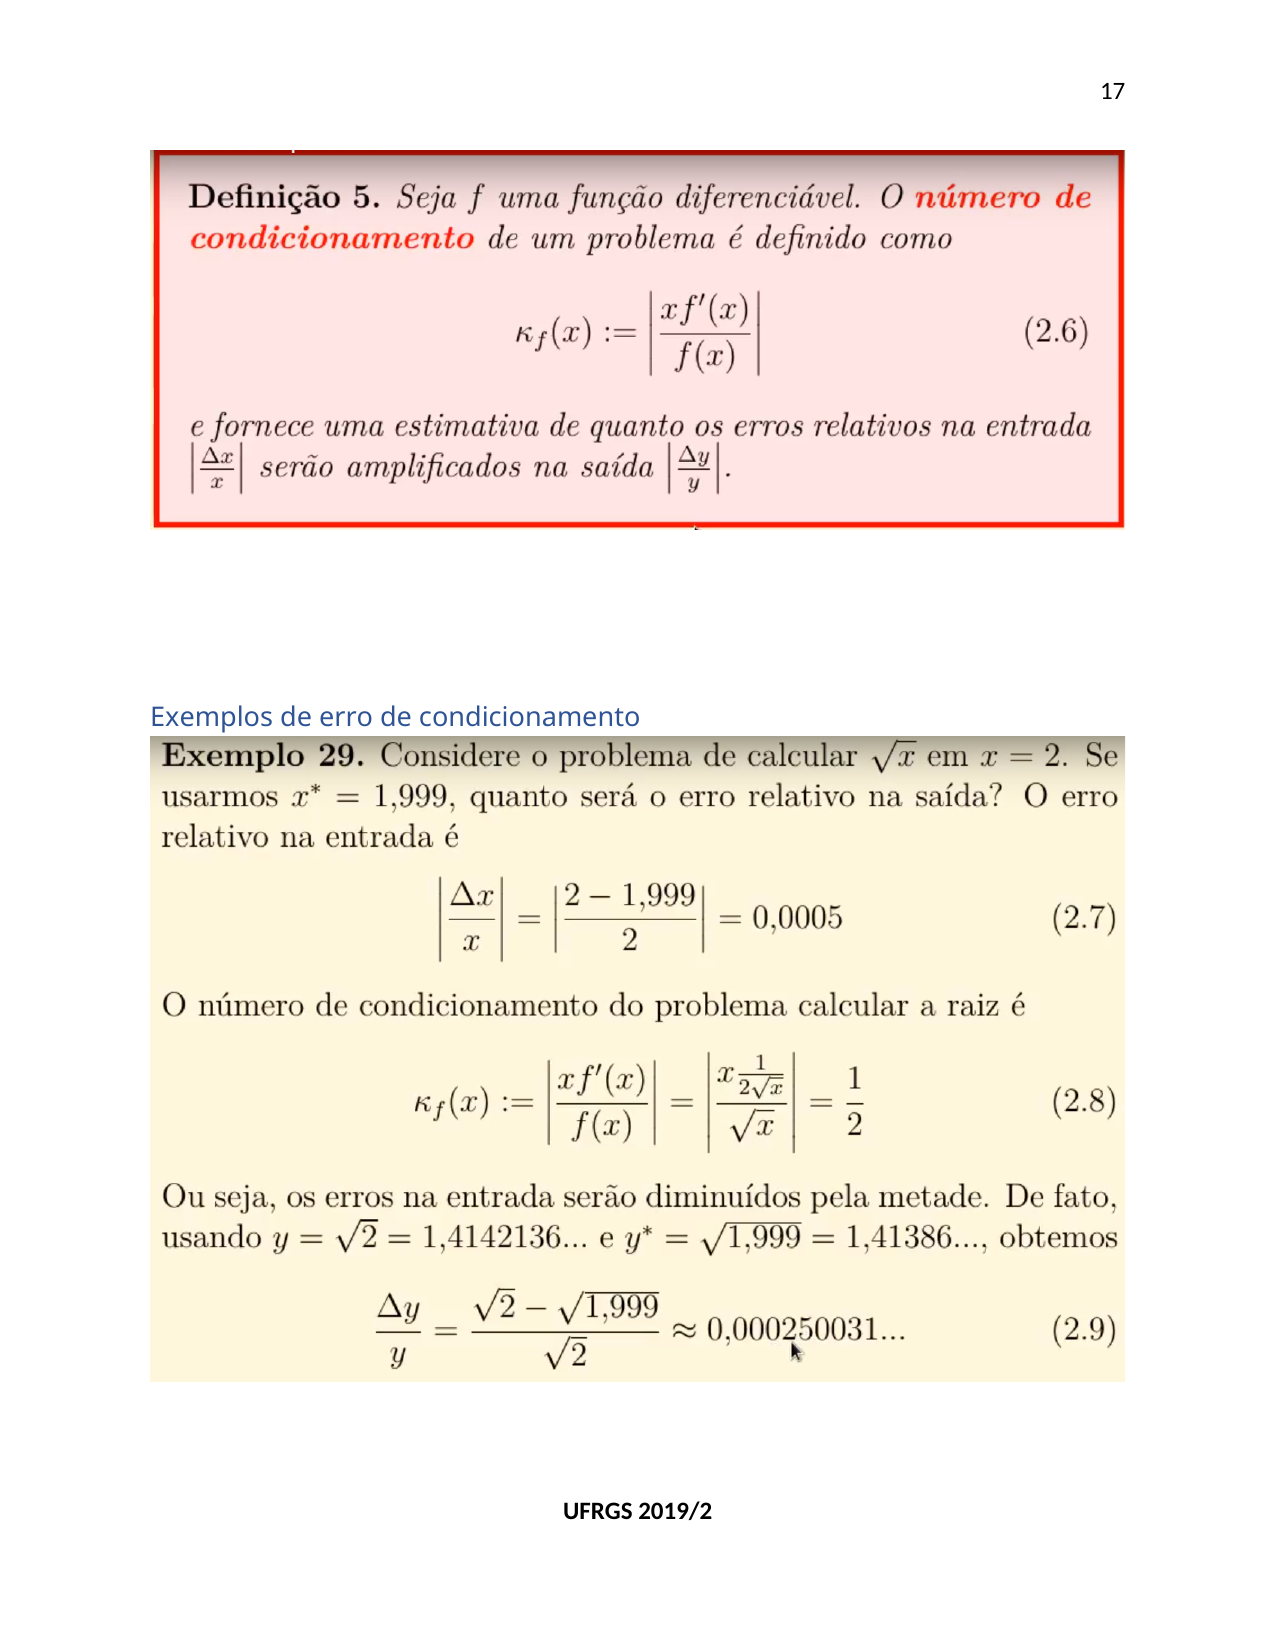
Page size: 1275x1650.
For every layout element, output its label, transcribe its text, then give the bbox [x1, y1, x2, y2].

picture [150, 736, 1125, 1382]
subtitle Exemplos de erro de condicionamento [150, 697, 1125, 734]
picture [150, 150, 1125, 530]
